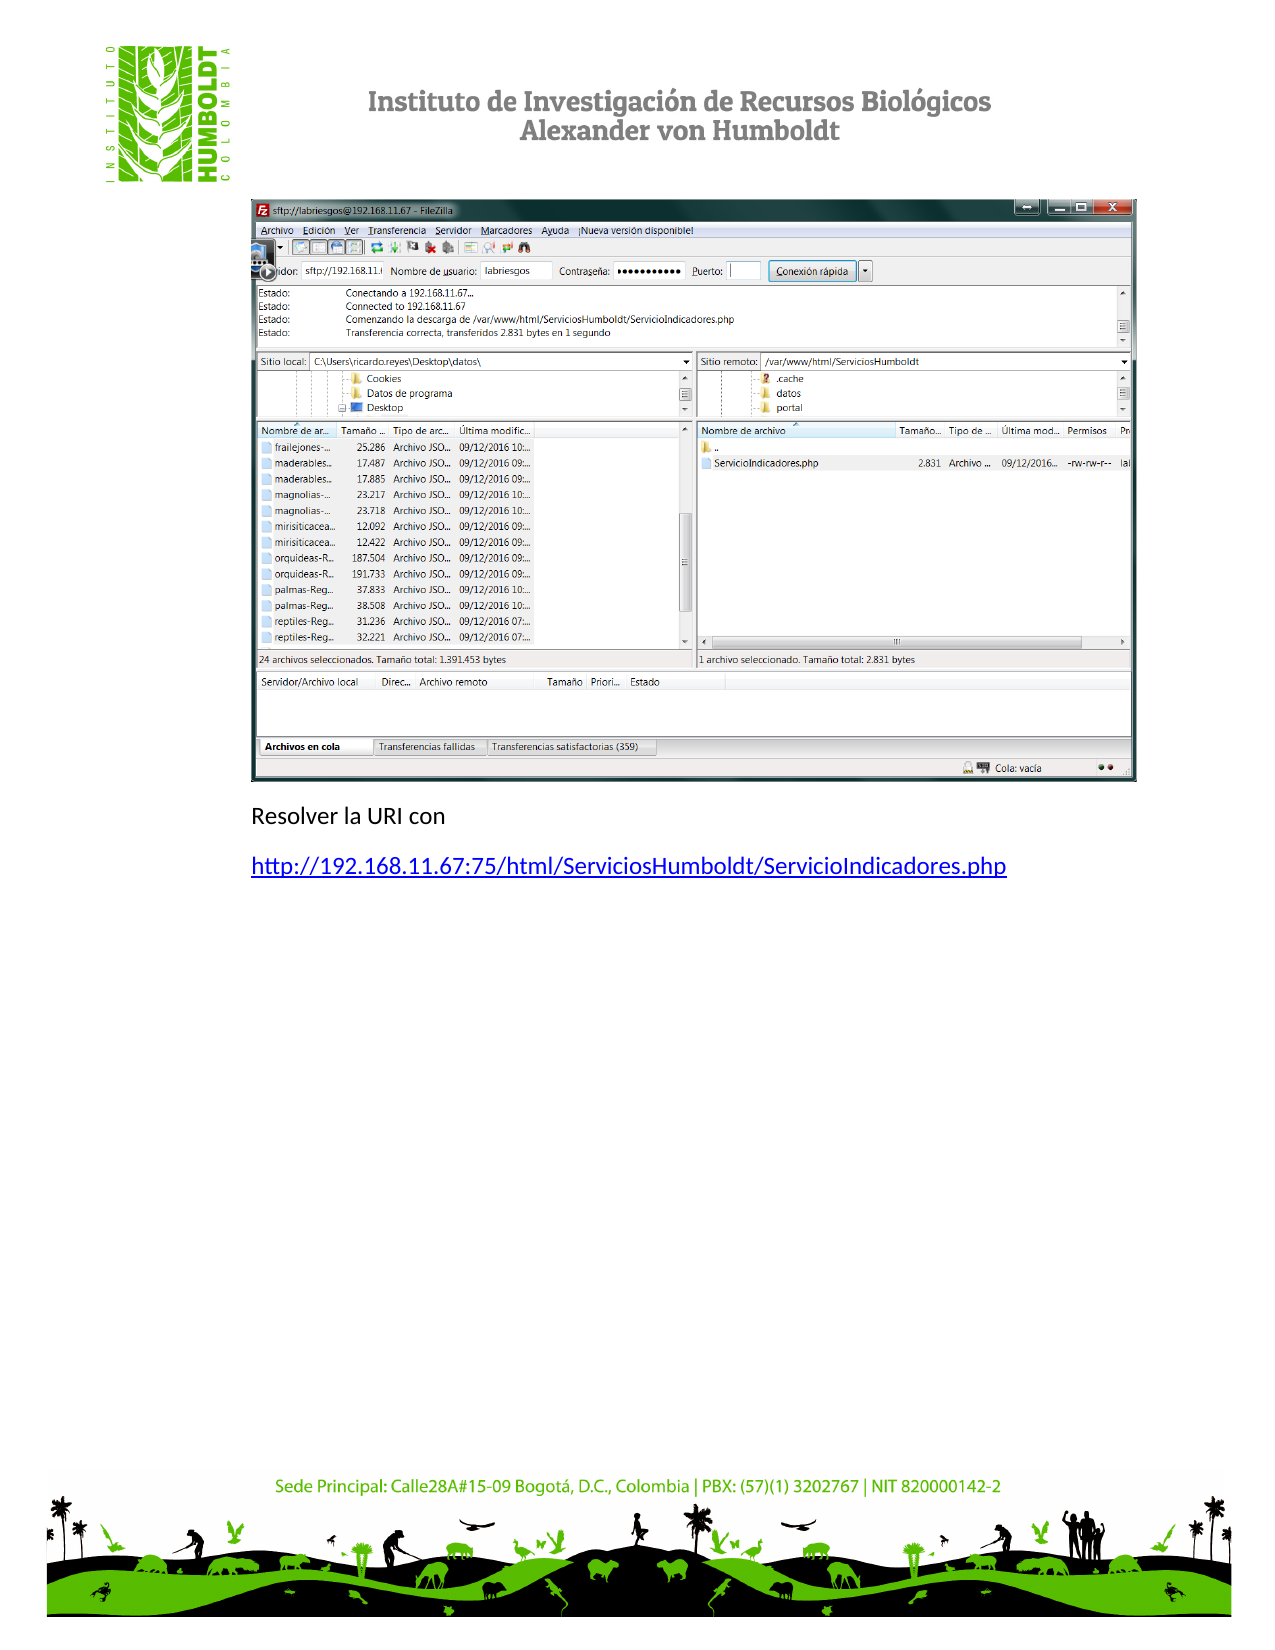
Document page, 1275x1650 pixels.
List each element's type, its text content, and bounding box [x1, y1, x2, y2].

text Resolver la URI con [251, 801, 1098, 831]
text http://192.168.11.67:75/html/ServiciosHumboldt/ServicioIndicadores.php [251, 850, 1098, 881]
picture [251, 199, 1137, 782]
picture [60, 46, 1125, 197]
picture [46, 1468, 1232, 1617]
